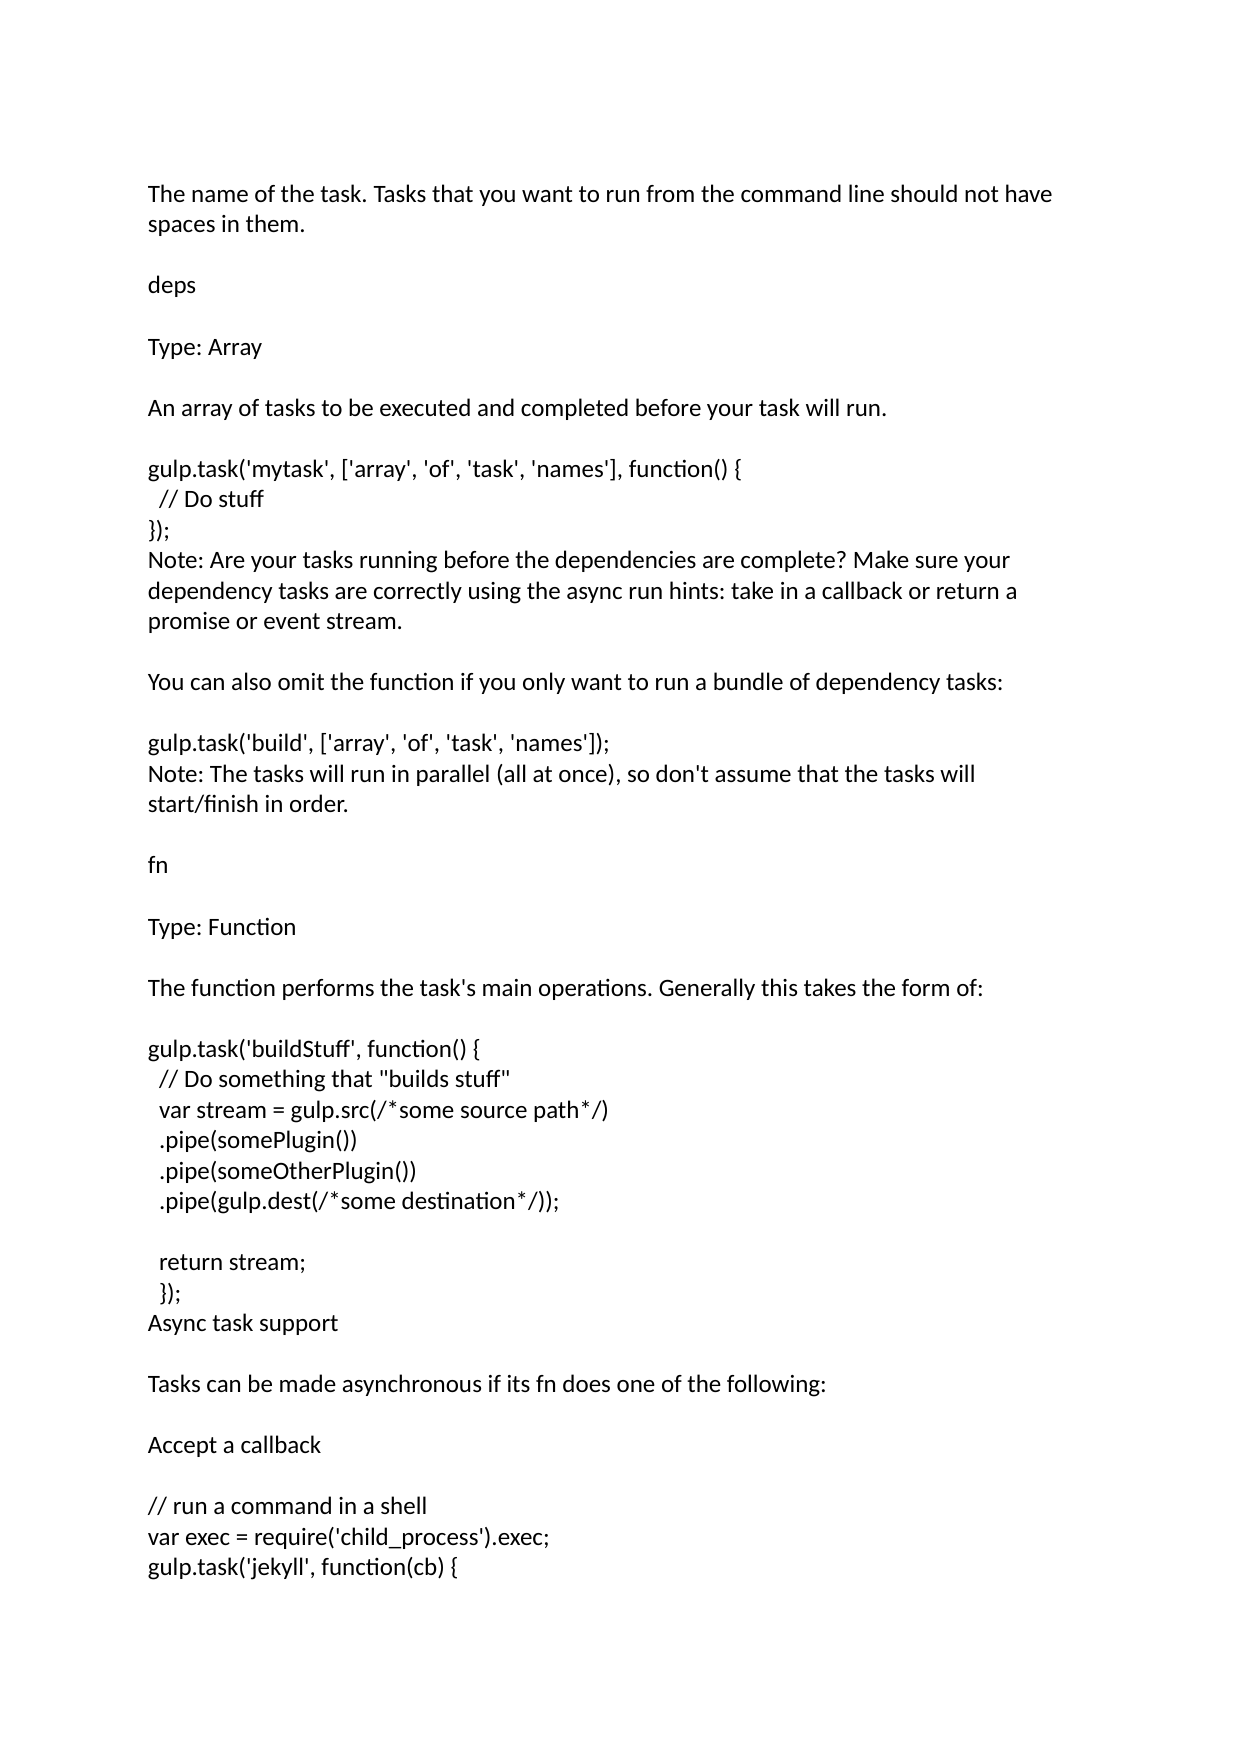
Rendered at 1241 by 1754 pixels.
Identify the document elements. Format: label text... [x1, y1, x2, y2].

text // Do something that "builds stuff" [148, 1063, 1093, 1094]
text gulp.task('jekyll', function(cb) { [148, 1552, 1093, 1582]
text // run a command in a shell [148, 1491, 1093, 1521]
text The name of the task. Tasks that you want to run from the command line should not have spaces in them. [148, 178, 1093, 239]
text // Do stuff [148, 483, 1093, 514]
text }); [148, 1277, 1093, 1307]
text return stream; [148, 1246, 1093, 1277]
text gulp.task('build', ['array', 'of', 'task', 'names']); [148, 727, 1093, 758]
text An array of tasks to be executed and completed before your task will run. [148, 392, 1093, 422]
text .pipe(gulp.dest(/*some destination*/)); [148, 1185, 1093, 1216]
text var exec = require('child_process').exec; [148, 1521, 1093, 1552]
text fn [148, 849, 1093, 880]
text The function performs the task's main operations. Generally this takes the form of: [148, 972, 1093, 1002]
text .pipe(somePlugin()) [148, 1124, 1093, 1155]
text var stream = gulp.src(/*some source path*/) [148, 1094, 1093, 1124]
text gulp.task('buildStuff', function() { [148, 1033, 1093, 1063]
text You can also omit the function if you only want to run a bundle of dependency tasks: [148, 666, 1093, 697]
text }); [148, 514, 1093, 544]
text Note: Are your tasks running before the dependencies are complete? Make sure your dependency tasks are correctly using the async run hints: take in a callback or return a promise or event stream. [148, 544, 1093, 636]
text .pipe(someOtherPlugin()) [148, 1155, 1093, 1185]
text Tasks can be made asynchronous if its fn does one of the following: [148, 1368, 1093, 1399]
text deps [148, 270, 1093, 300]
text Type: Function [148, 911, 1093, 941]
text Accept a callback [148, 1429, 1093, 1460]
text gulp.task('mytask', ['array', 'of', 'task', 'names'], function() { [148, 453, 1093, 483]
text Note: The tasks will run in parallel (all at once), so don't assume that the tasks will start/finish in order. [148, 758, 1093, 819]
text Type: Array [148, 331, 1093, 361]
text Async task support [148, 1307, 1093, 1338]
